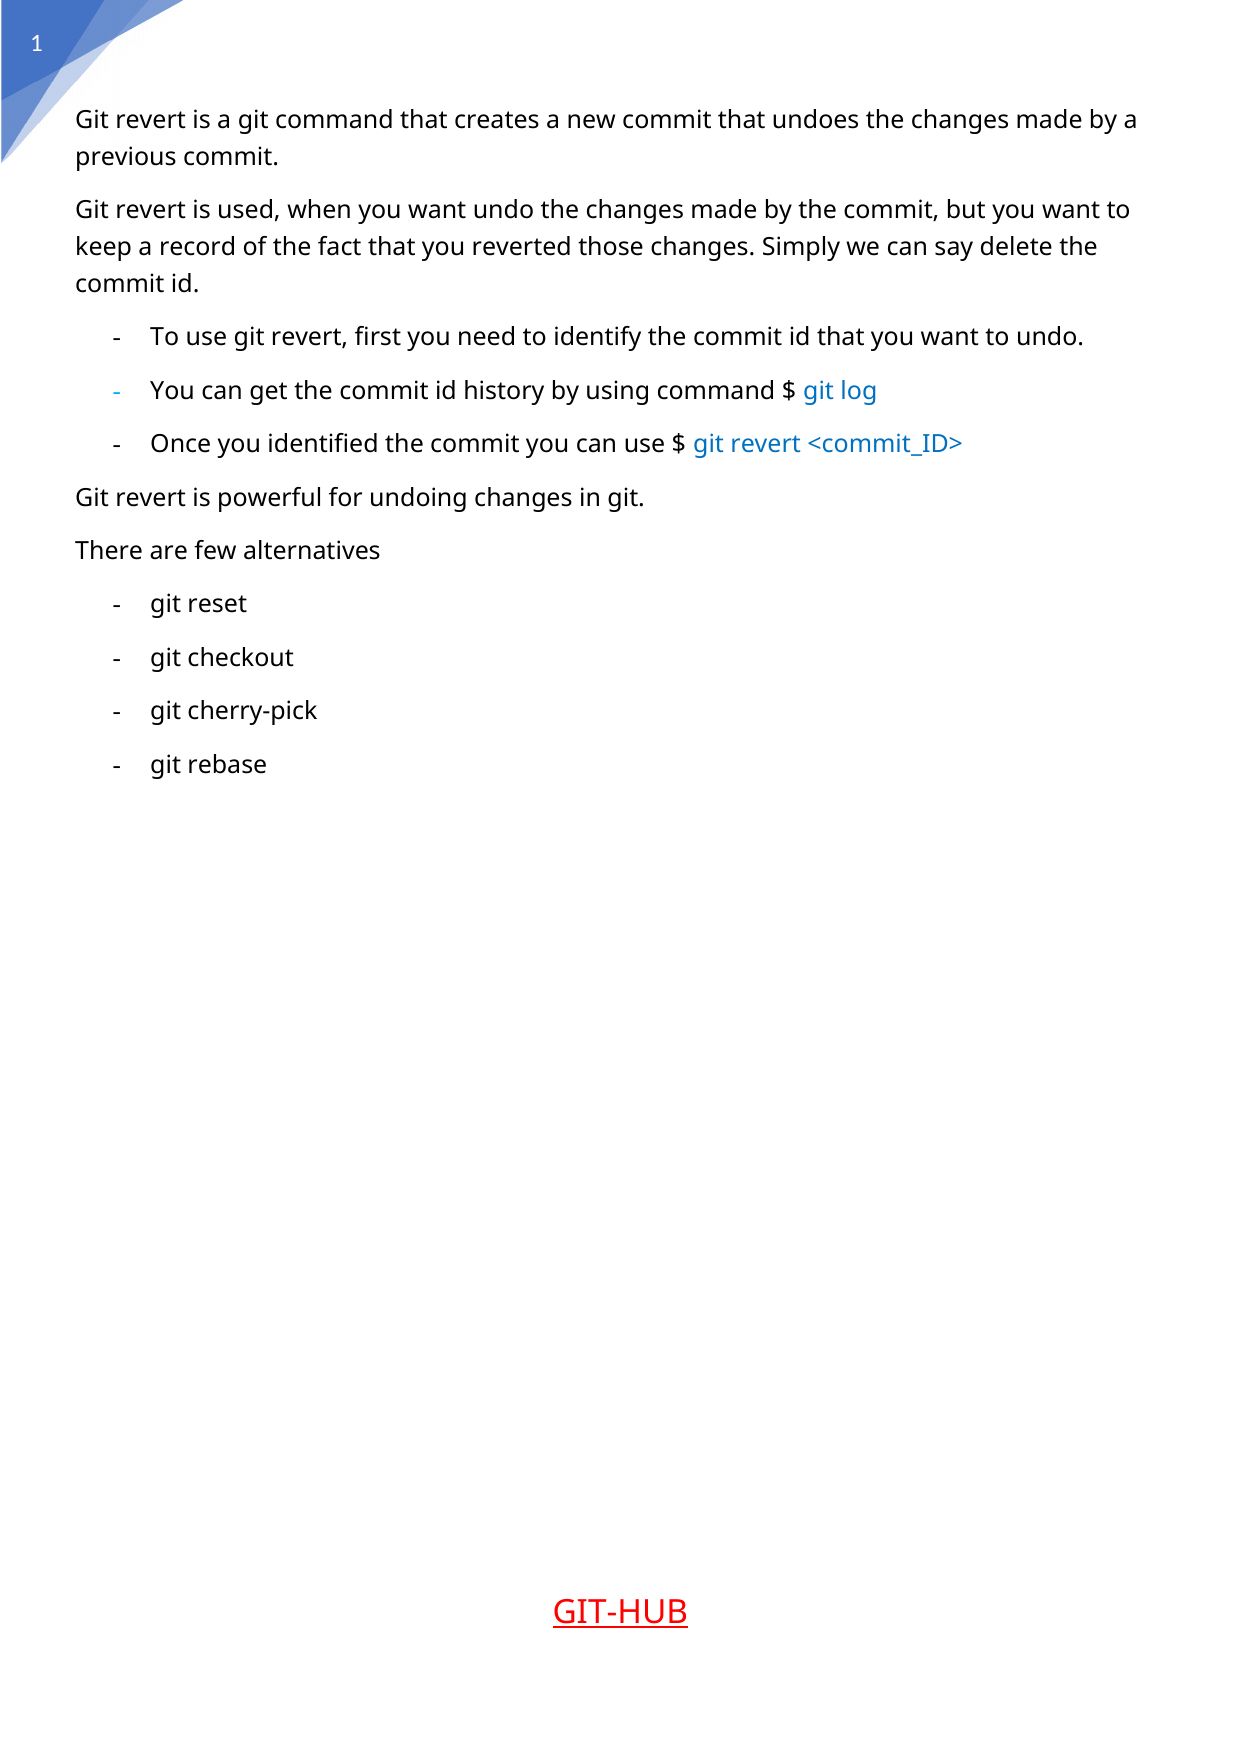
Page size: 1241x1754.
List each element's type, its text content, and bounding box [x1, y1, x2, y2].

list git checkout [112, 639, 1165, 674]
picture [1, 0, 185, 165]
text Git revert is powerful for undoing changes in git. [75, 479, 1165, 513]
list Once you identified the commit you can use $ git revert <commit_ID> [112, 426, 1165, 460]
list git reset [112, 586, 1165, 620]
list To use git revert, first you need to identify the commit id that you want to undo. [112, 319, 1165, 353]
text Git revert is a git command that creates a new commit that undoes the changes made by a previous commit. [75, 102, 1165, 173]
list git rebase [112, 746, 1165, 781]
text GIT-HUB [75, 1587, 1165, 1633]
list git cherry-pick [112, 693, 1165, 727]
text There are few alternatives [75, 533, 1165, 567]
list You can get the commit id history by using command $ git log [112, 372, 1165, 406]
text Git revert is used, when you want undo the changes made by the commit, but you want to keep a record of the fact that you reverted those changes. Simply we can say delete the commit id. [75, 192, 1165, 299]
